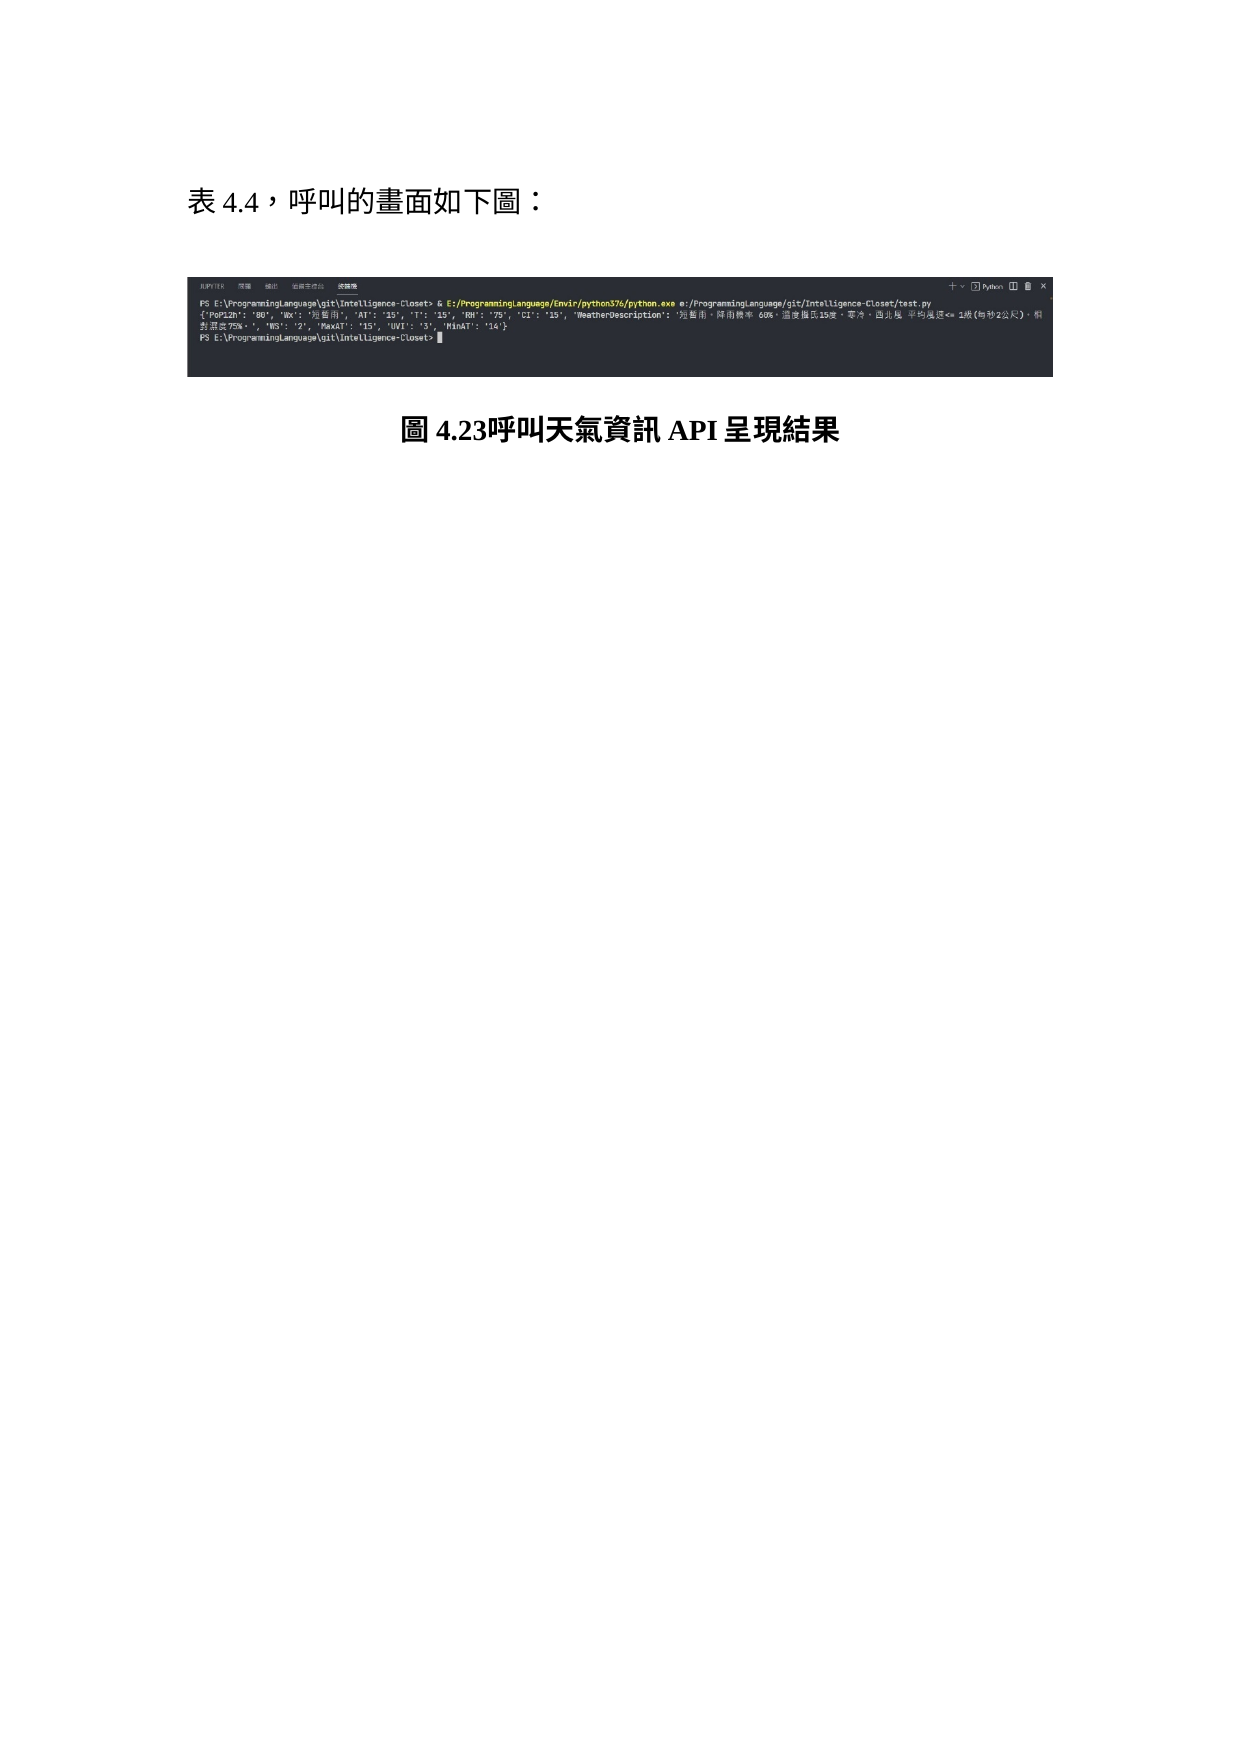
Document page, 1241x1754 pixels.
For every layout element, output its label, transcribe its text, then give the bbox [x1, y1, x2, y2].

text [187, 163, 1053, 238]
picture [187, 277, 1053, 377]
